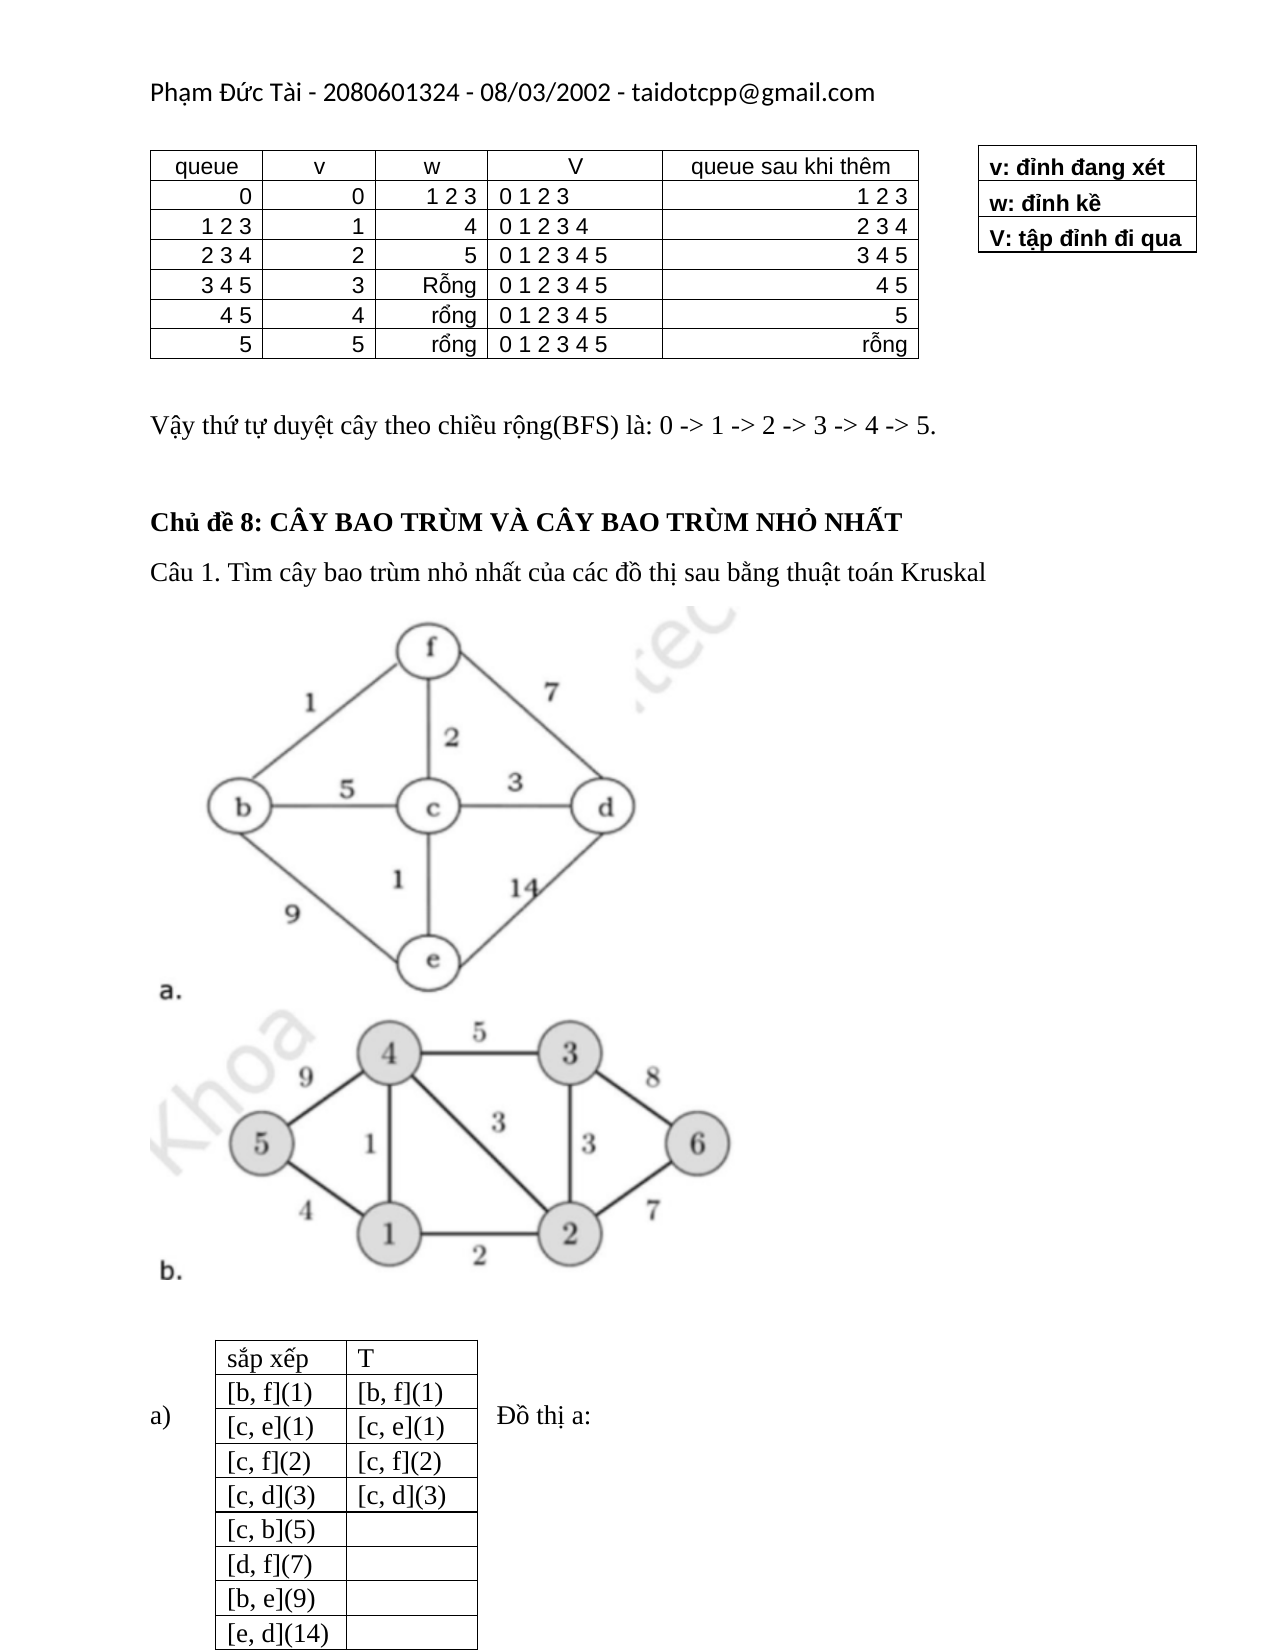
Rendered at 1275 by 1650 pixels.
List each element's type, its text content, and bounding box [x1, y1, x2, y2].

table_cell 2 3 4 [151, 240, 262, 269]
table_cell Rỗng [376, 270, 487, 298]
table_cell 4 [376, 210, 487, 239]
table_cell 2 3 4 [663, 210, 918, 239]
table_cell 0 1 2 3 4 [488, 210, 662, 239]
table_cell [c, f](2) [347, 1444, 477, 1477]
table_cell [347, 1547, 477, 1580]
table_cell 4 5 [151, 300, 262, 328]
table_header T [347, 1341, 477, 1374]
table_cell [e, d](14) [216, 1616, 346, 1649]
table_cell [b, f](1) [216, 1375, 346, 1408]
table_cell rổng [376, 300, 487, 328]
table_cell 1 2 3 [663, 181, 918, 209]
table_header v: đỉnh đang xét [979, 146, 1196, 180]
table_cell 0 [151, 181, 262, 209]
table_cell V: tập đỉnh đi qua [979, 217, 1196, 251]
table_cell [c, e](1) [216, 1409, 346, 1443]
table_cell 3 4 5 [151, 270, 262, 298]
table_cell 3 [263, 270, 375, 298]
table_cell 3 4 5 [663, 240, 918, 269]
table_cell 1 [263, 210, 375, 239]
table_cell 5 [151, 329, 262, 358]
text Vậy thứ tự duyệt cây theo chiều rộng(BFS) là: 0 -> 1 -> 2 -> 3 -> 4 -> 5. [150, 409, 1125, 440]
table_cell 1 2 3 [151, 210, 262, 239]
table_cell [347, 1581, 477, 1614]
table_cell [c, b](5) [216, 1513, 346, 1546]
picture [150, 606, 745, 1280]
table_cell 5 [663, 300, 918, 328]
list Đồ thị a: [150, 1399, 215, 1430]
table_header v [263, 151, 375, 180]
table_cell 0 1 2 3 4 5 [488, 270, 662, 298]
table_header w [376, 151, 487, 180]
table_cell 5 [376, 240, 487, 269]
table_cell 0 1 2 3 4 5 [488, 240, 662, 269]
text Chủ đề 8: CÂY BAO TRÙM VÀ CÂY BAO TRÙM NHỎ NHẤT [150, 506, 1125, 537]
table_cell 4 5 [663, 270, 918, 298]
table_cell 1 2 3 [376, 181, 487, 209]
table_cell [347, 1616, 477, 1649]
table_cell [d, f](7) [216, 1547, 346, 1580]
table_cell rổng [376, 329, 487, 358]
table_cell [b, f](1) [347, 1375, 477, 1408]
table_cell 0 [263, 181, 375, 209]
table_cell 4 [263, 300, 375, 328]
table_cell w: đỉnh kề [979, 181, 1196, 216]
text Câu 1. Tìm cây bao trùm nhỏ nhất của các đồ thị sau bằng thuật toán Kruskal [150, 556, 1125, 587]
table_header queue sau khi thêm [663, 151, 918, 180]
table_cell 0 1 2 3 [488, 181, 662, 209]
table_header sắp xếp [216, 1341, 346, 1374]
list Đồ thị a: [478, 1399, 1125, 1430]
table_cell [c, e](1) [347, 1409, 477, 1443]
table_cell [c, d](3) [347, 1478, 477, 1511]
table_cell [c, d](3) [216, 1478, 346, 1511]
table_cell [c, f](2) [216, 1444, 346, 1477]
table_header queue [151, 151, 262, 180]
table_cell [b, e](9) [216, 1581, 346, 1614]
table_cell 5 [263, 329, 375, 358]
table_cell 2 [263, 240, 375, 269]
table_header V [488, 151, 662, 180]
table_cell [347, 1513, 477, 1546]
table_cell rỗng [663, 329, 918, 358]
table_cell 0 1 2 3 4 5 [488, 300, 662, 328]
table_cell 0 1 2 3 4 5 [488, 329, 662, 358]
